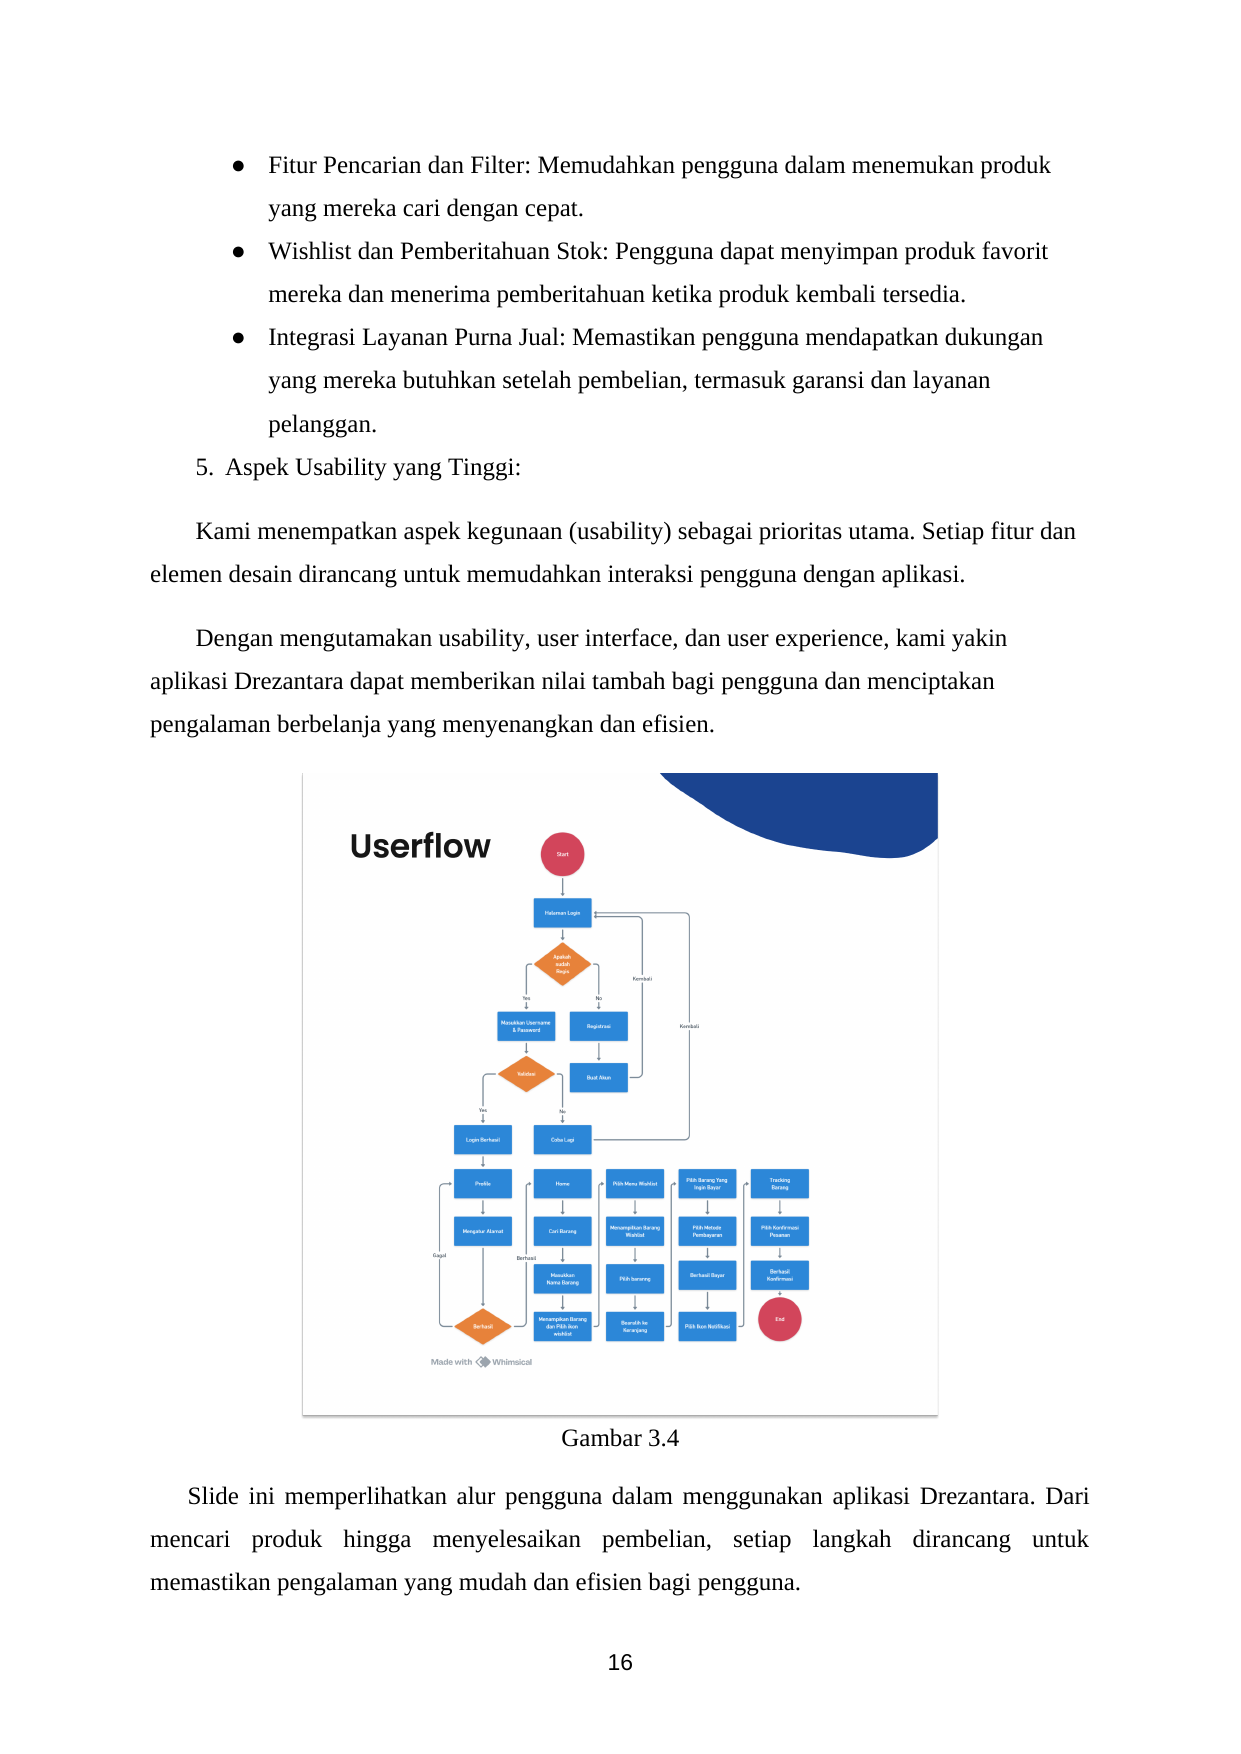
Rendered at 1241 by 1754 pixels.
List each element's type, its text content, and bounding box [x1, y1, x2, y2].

list Aspek Usability yang Tinggi: [150, 452, 1090, 481]
text Slide ini memperlihatkan alur pengguna dalam menggunakan aplikasi Drezantara. Dari mencari produk hingga menyelesaikan pembelian, setiap langkah dirancang untuk memastikan pengalaman yang mudah dan efisien bagi pengguna. [150, 1481, 1090, 1596]
list Fitur Pencarian dan Filter: Memudahkan pengguna dalam menemukan produk yang mereka cari dengan cepat. [231, 150, 1090, 222]
text Gambar 3.4 [150, 1423, 1090, 1452]
text Kami menempatkan aspek kegunaan (usability) sebagai prioritas utama. Setiap fitur dan elemen desain dirancang untuk memudahkan interaksi pengguna dengan aplikasi. [150, 516, 1090, 588]
text Dengan mengutamakan usability, user interface, dan user experience, kami yakin aplikasi Drezantara dapat memberikan nilai tambah bagi pengguna dan menciptakan pengalaman berbelanja yang menyenangkan dan efisien. [150, 623, 1090, 738]
list Integrasi Layanan Purna Jual: Memastikan pengguna mendapatkan dukungan yang mereka butuhkan setelah pembelian, termasuk garansi dan layanan pelanggan. [231, 322, 1090, 437]
list Wishlist dan Pemberitahuan Stok: Pengguna dapat menyimpan produk favorit mereka dan menerima pemberitahuan ketika produk kembali tersedia. [231, 236, 1090, 308]
picture [300, 773, 940, 1420]
